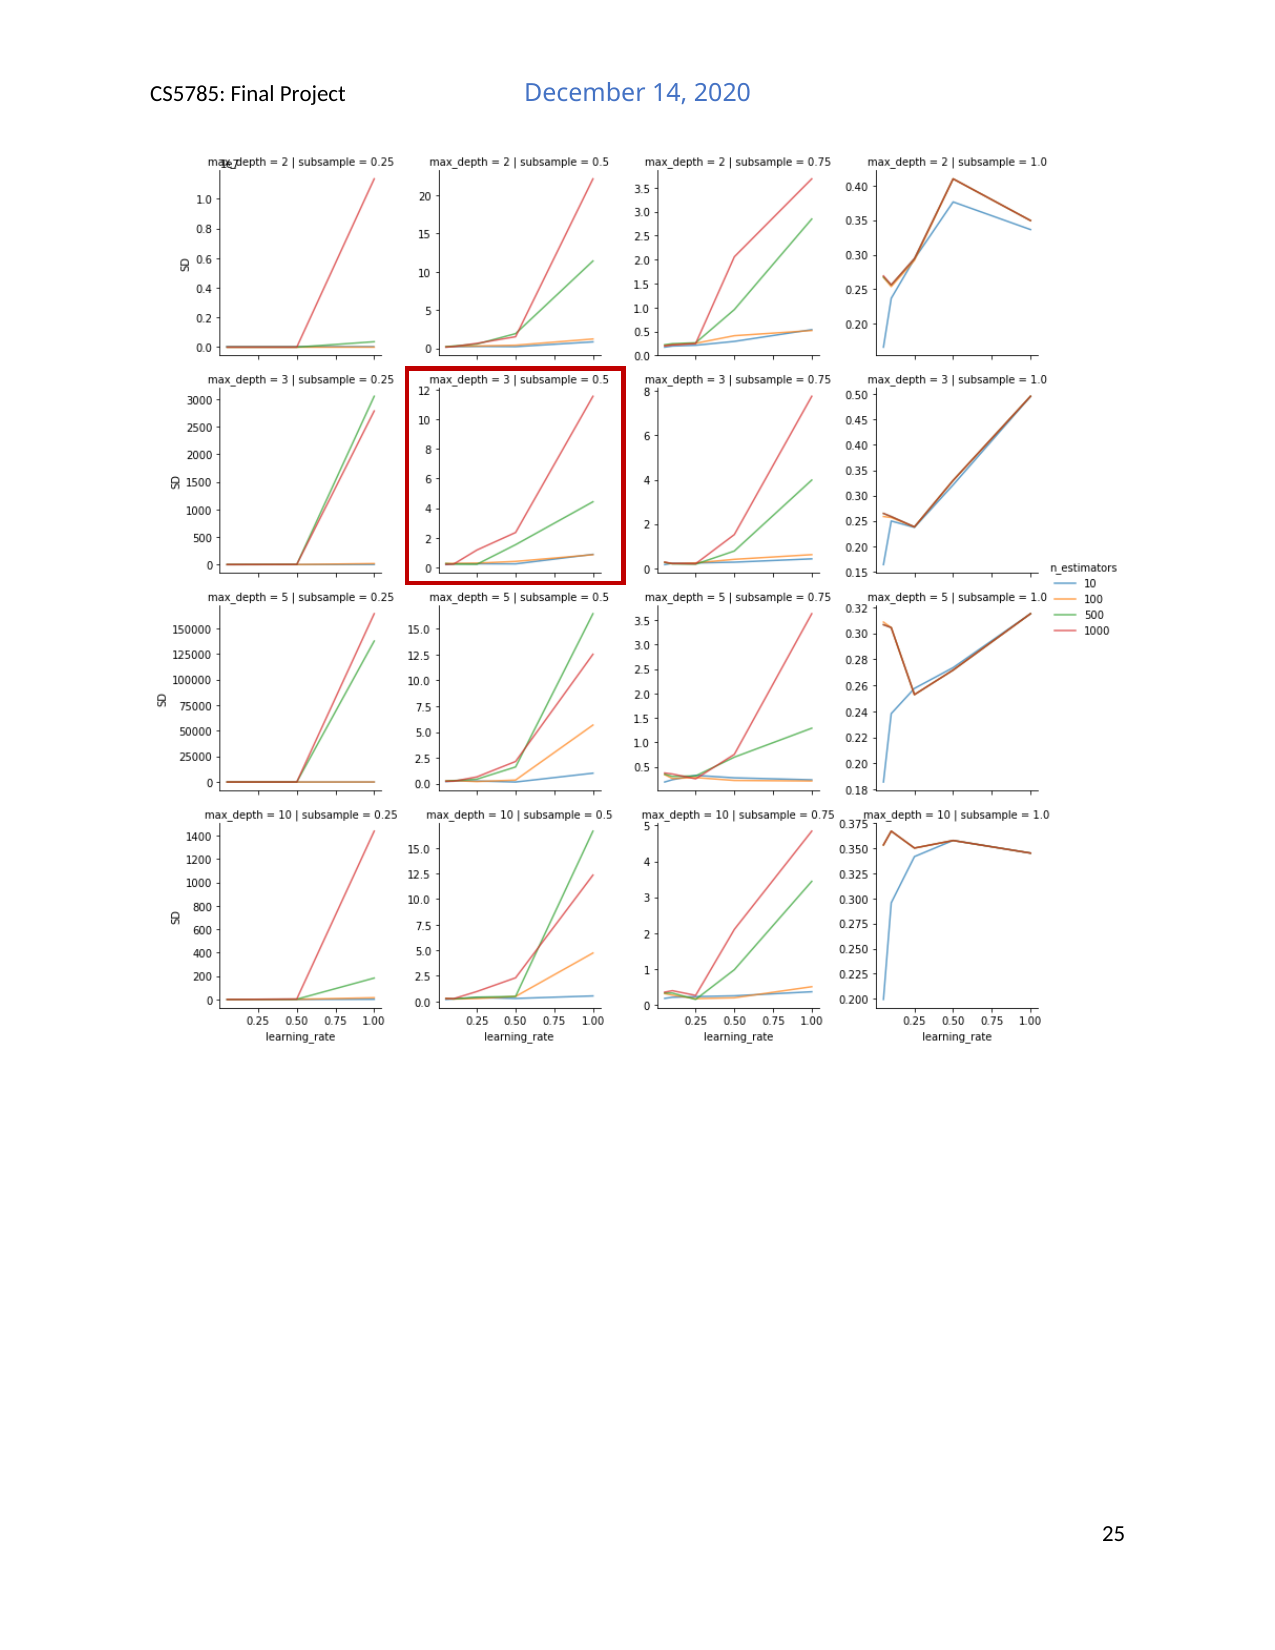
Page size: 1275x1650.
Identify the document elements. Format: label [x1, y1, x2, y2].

picture [150, 150, 1125, 1049]
